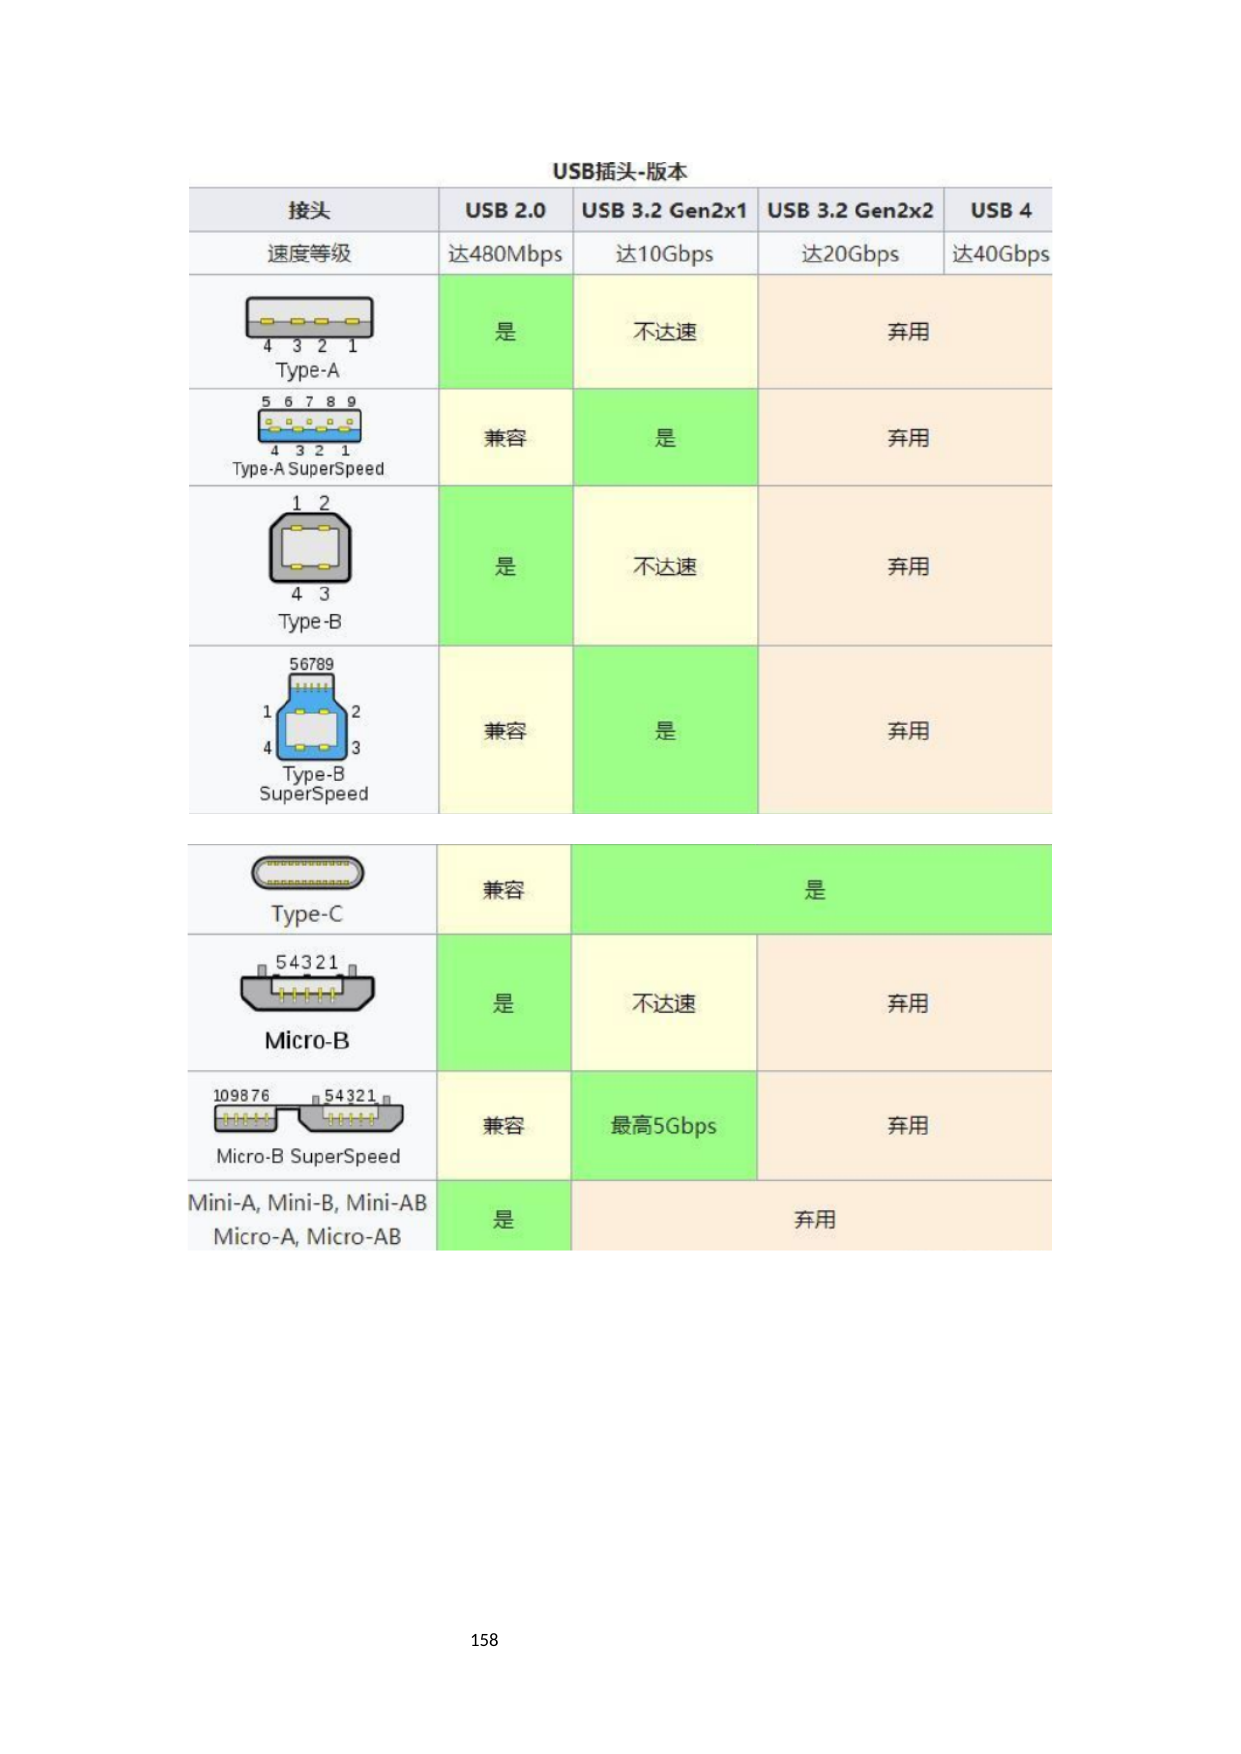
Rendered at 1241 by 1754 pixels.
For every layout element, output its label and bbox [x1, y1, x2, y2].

picture [187, 162, 1053, 814]
picture [187, 844, 1052, 1251]
